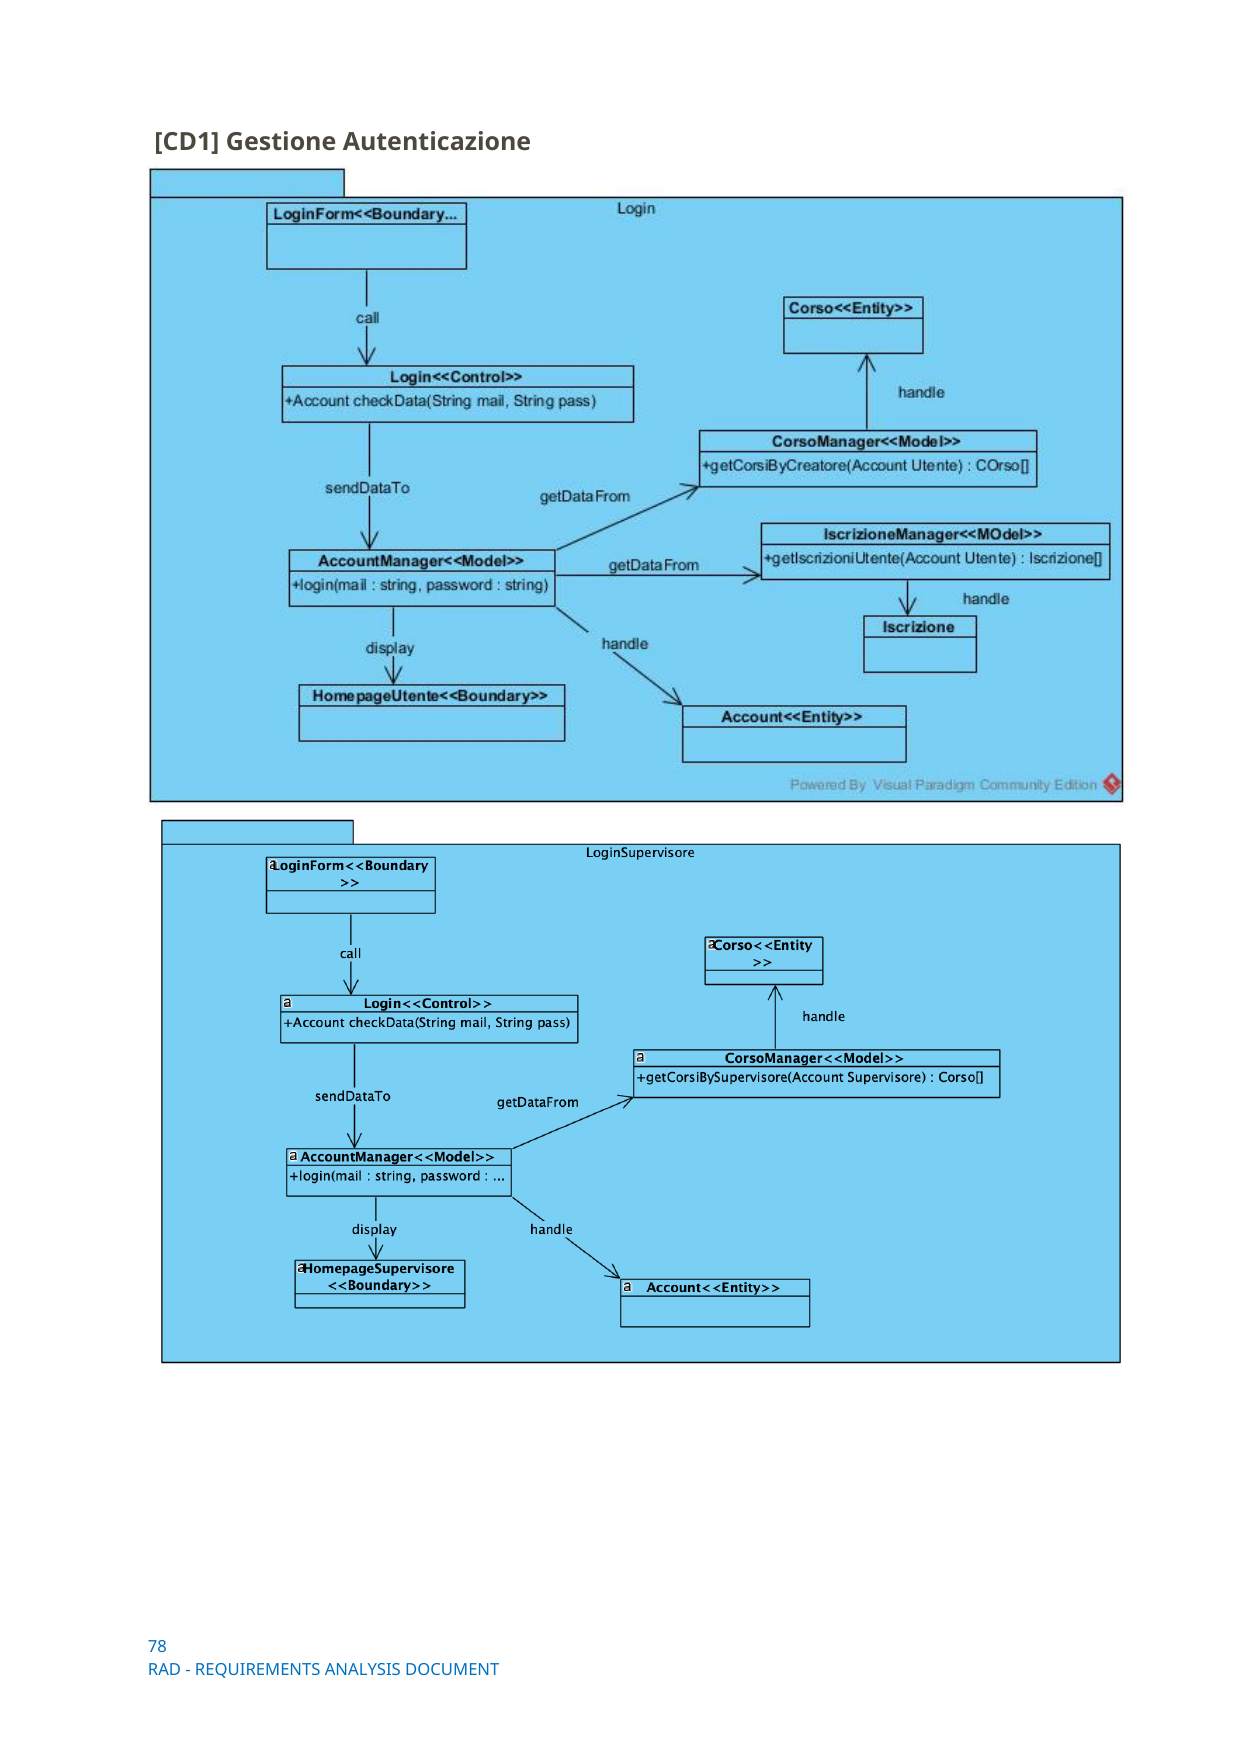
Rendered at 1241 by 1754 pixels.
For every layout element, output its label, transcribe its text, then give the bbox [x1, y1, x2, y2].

picture [147, 166, 1129, 808]
picture [147, 814, 1142, 1381]
subtitle [CD1] Gestione Autenticazione [148, 124, 1092, 158]
